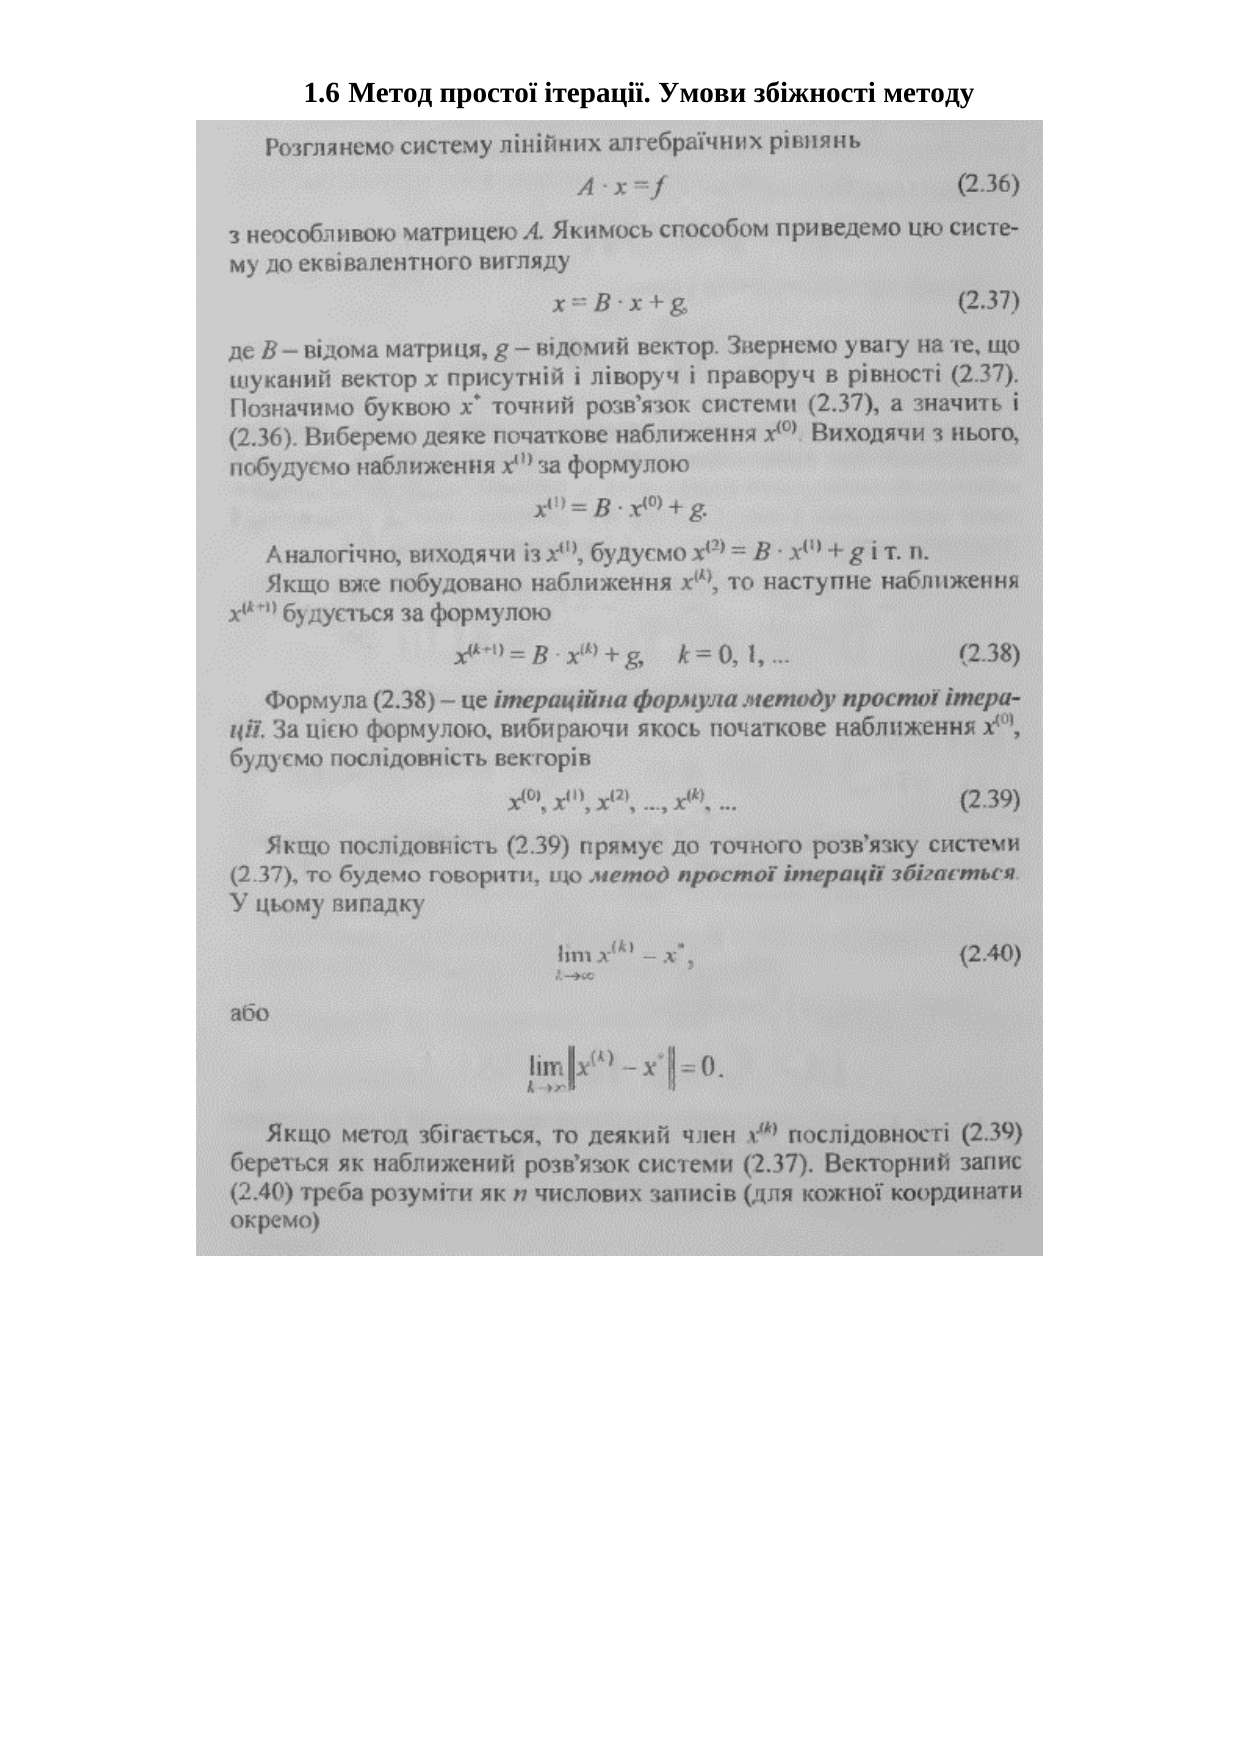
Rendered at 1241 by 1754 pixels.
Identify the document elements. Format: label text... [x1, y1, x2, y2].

picture [196, 120, 1043, 1256]
subtitle Метод простої ітерації. Умови збіжності методу [112, 75, 1165, 108]
